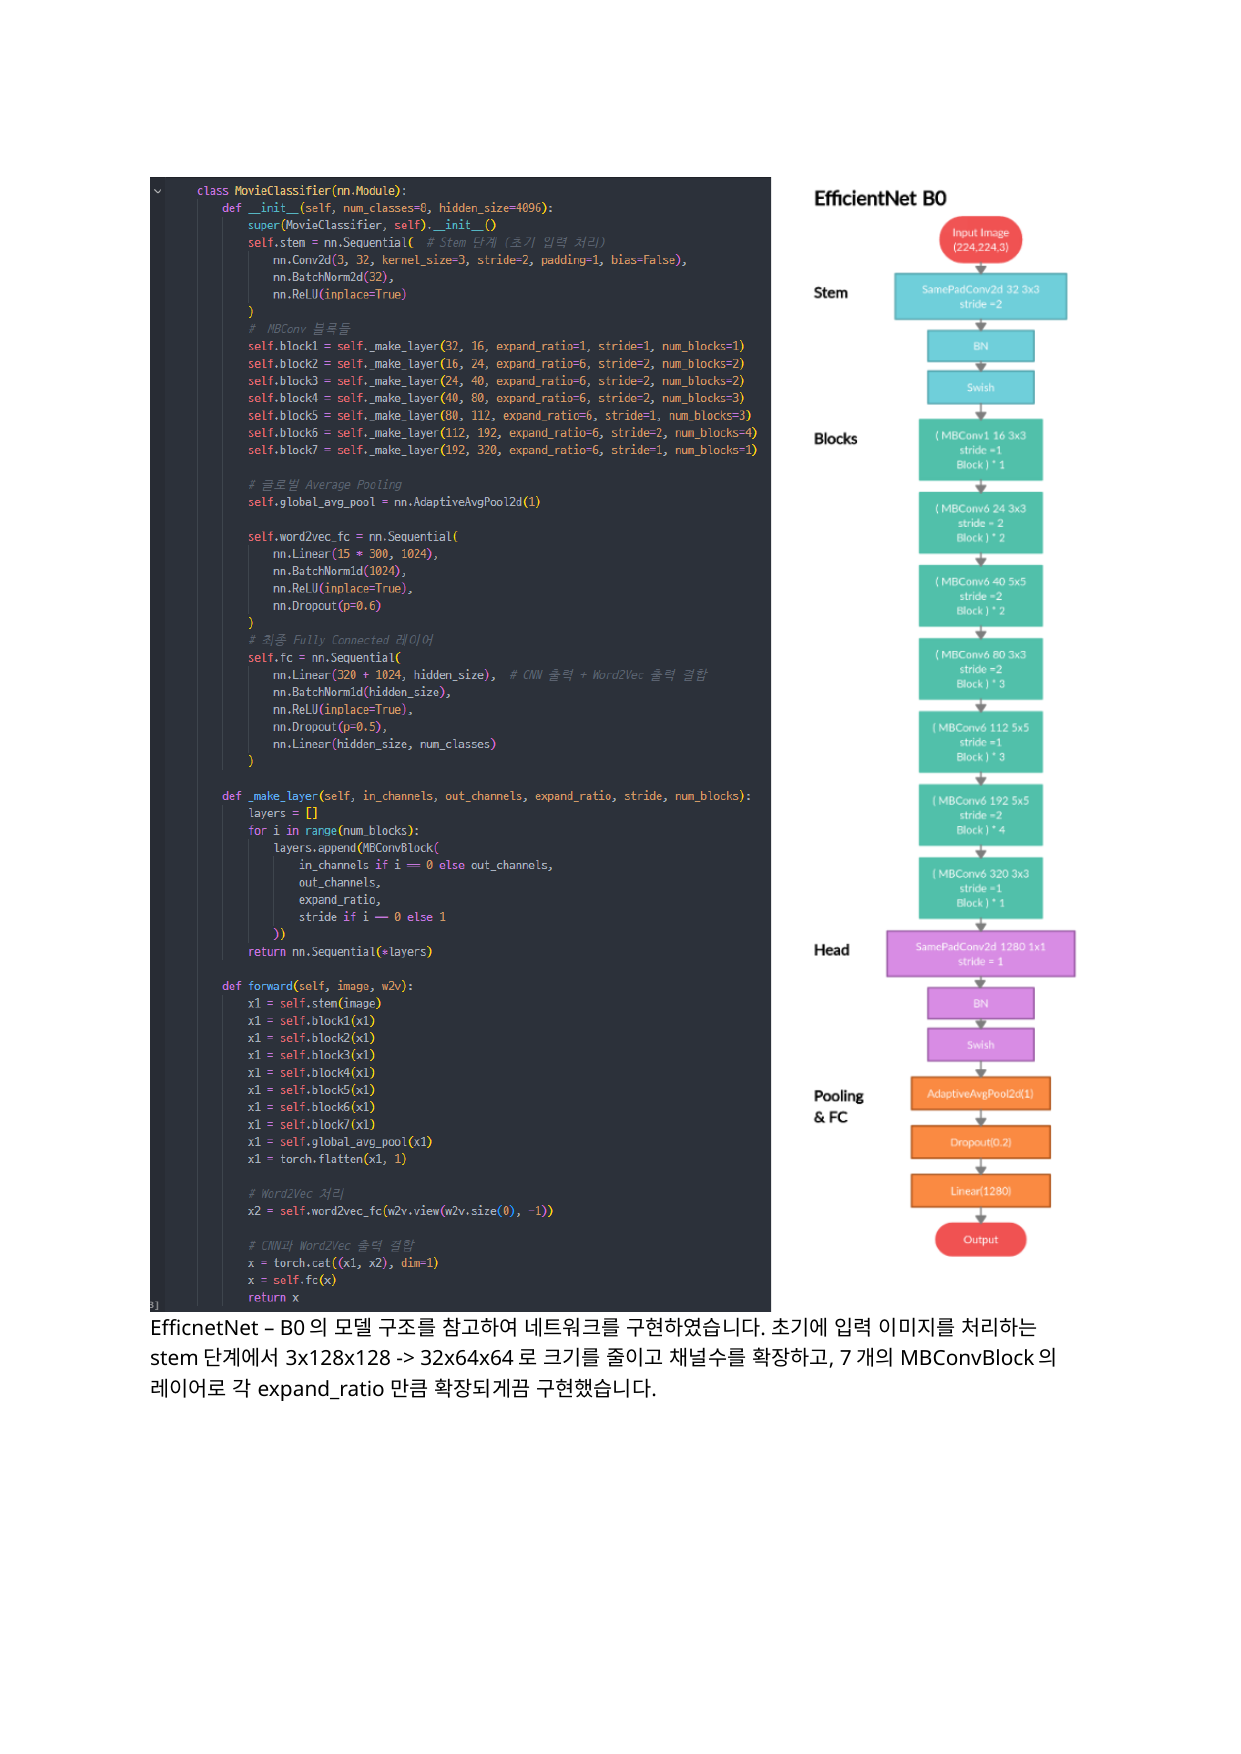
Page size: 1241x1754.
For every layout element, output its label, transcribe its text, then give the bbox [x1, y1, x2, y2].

picture [792, 182, 1099, 1255]
picture [150, 177, 772, 1312]
text EfficnetNet – B0의 모델 구조를 참고하여 네트워크를 구현하였습니다. 초기에 입력 이미지를 처리하는 stem단계에서 3x128x128 -> 32x64x64로 크기를 줄이고 채널수를 확장하고, 7개의 MBConvBlock의 레이어로 각 expand_ratio 만큼 확장되게끔 구현했습니다. [150, 1311, 1090, 1402]
